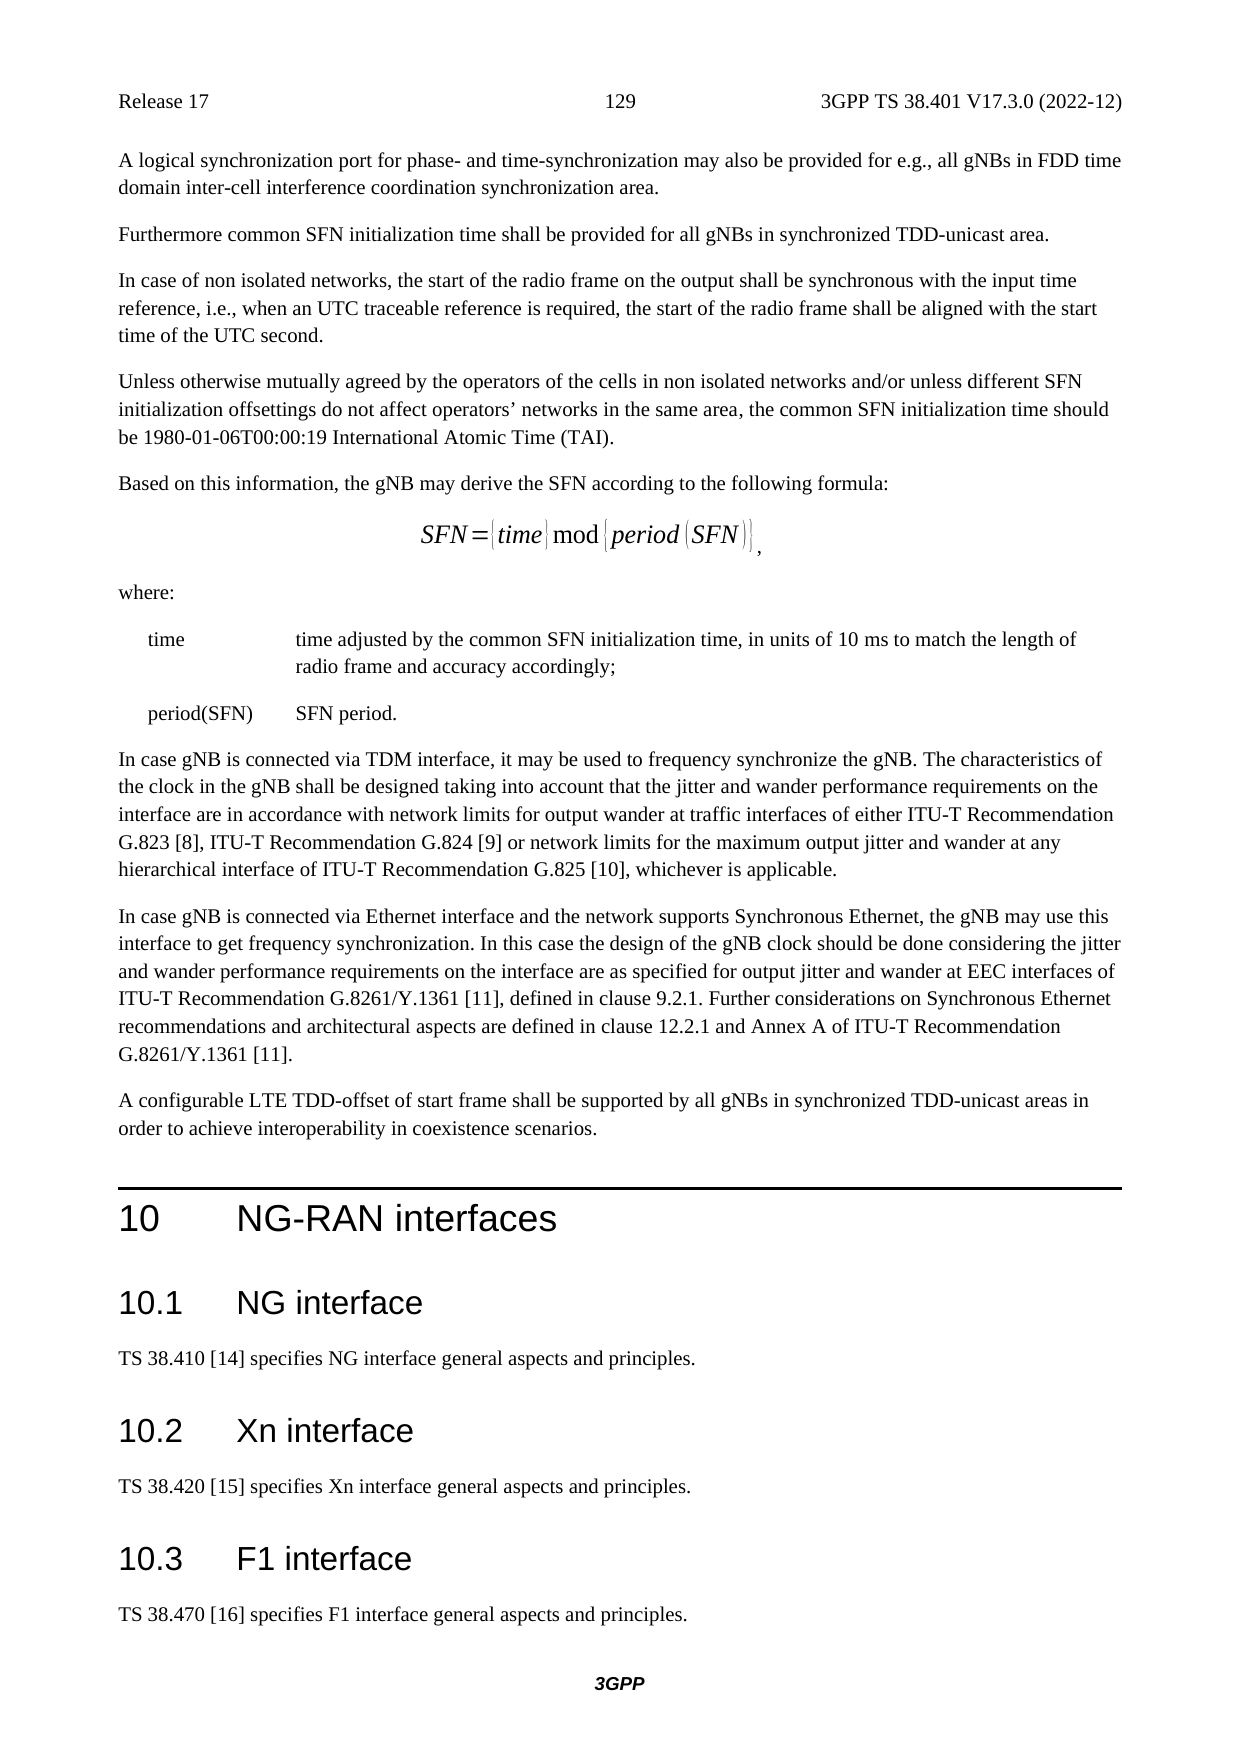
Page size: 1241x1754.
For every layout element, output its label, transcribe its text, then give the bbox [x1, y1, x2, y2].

text period(SFN) SFN period. [148, 700, 1122, 724]
text Furthermore common SFN initialization time shall be provided for all gNBs in synchronized TDD-unicast area. [118, 221, 1122, 246]
subtitle 10 NG-RAN interfaces [118, 1190, 1122, 1239]
text , [118, 517, 1122, 558]
text TS 38.470 [16] specifies F1 interface general aspects and principles. [118, 1602, 1122, 1626]
text Unless otherwise mutually agreed by the operators of the cells in non isolated networks and/or unless different SFN initialization offsettings do not affect operators’ networks in the same area, the common SFN initialization time should be 1980-01-06T00:00:19 International Atomic Time (TAI). [118, 369, 1122, 449]
subtitle 10.3 F1 interface [118, 1539, 1122, 1578]
text TS 38.420 [15] specifies Xn interface general aspects and principles. [118, 1474, 1122, 1498]
subtitle 10.2 Xn interface [118, 1411, 1122, 1450]
text A logical synchronization port for phase- and time-synchronization may also be provided for e.g., all gNBs in FDD time domain inter-cell interference coordination synchronization area. [118, 147, 1122, 199]
text TS 38.410 [14] specifies NG interface general aspects and principles. [118, 1346, 1122, 1370]
text Based on this information, the gNB may derive the SFN according to the following formula: [118, 471, 1122, 495]
text In case gNB is connected via TDM interface, it may be used to frequency synchronize the gNB. The characteristics of the clock in the gNB shall be designed taking into account that the jitter and wander performance requirements on the interface are in accordance with network limits for output wander at traffic interfaces of either ITU-T Recommendation G.823 [8], ITU-T Recommendation G.824 [9] or network limits for the maximum output jitter and wander at any hierarchical interface of ITU-T Recommendation G.825 [10], whichever is applicable. [118, 747, 1122, 881]
subtitle 10.1 NG interface [118, 1283, 1122, 1322]
text In case gNB is connected via Ethernet interface and the network supports Synchronous Ethernet, the gNB may use this interface to get frequency synchronization. In this case the design of the gNB clock should be done considering the jitter and wander performance requirements on the interface are as specified for output jitter and wander at EEC interfaces of ITU-T Recommendation G.8261/Y.1361 [11], defined in clause 9.2.1. Further considerations on Synchronous Ethernet recommendations and architectural aspects are defined in clause 12.2.1 and Annex A of ITU-T Recommendation G.8261/Y.1361 [11]. [118, 903, 1122, 1066]
text time time adjusted by the common SFN initialization time, in units of 10 ms to match the length of radio frame and accuracy accordingly; [148, 626, 1122, 678]
text where: [118, 580, 1122, 604]
text In case of non isolated networks, the start of the radio frame on the output shall be synchronous with the input time reference, i.e., when an UTC traceable reference is required, the start of the radio frame shall be aligned with the start time of the UTC second. [118, 268, 1122, 347]
text A configurable LTE TDD-offset of start frame shall be supported by all gNBs in synchronized TDD-unicast areas in order to achieve interoperability in coexistence scenarios. [118, 1088, 1122, 1139]
